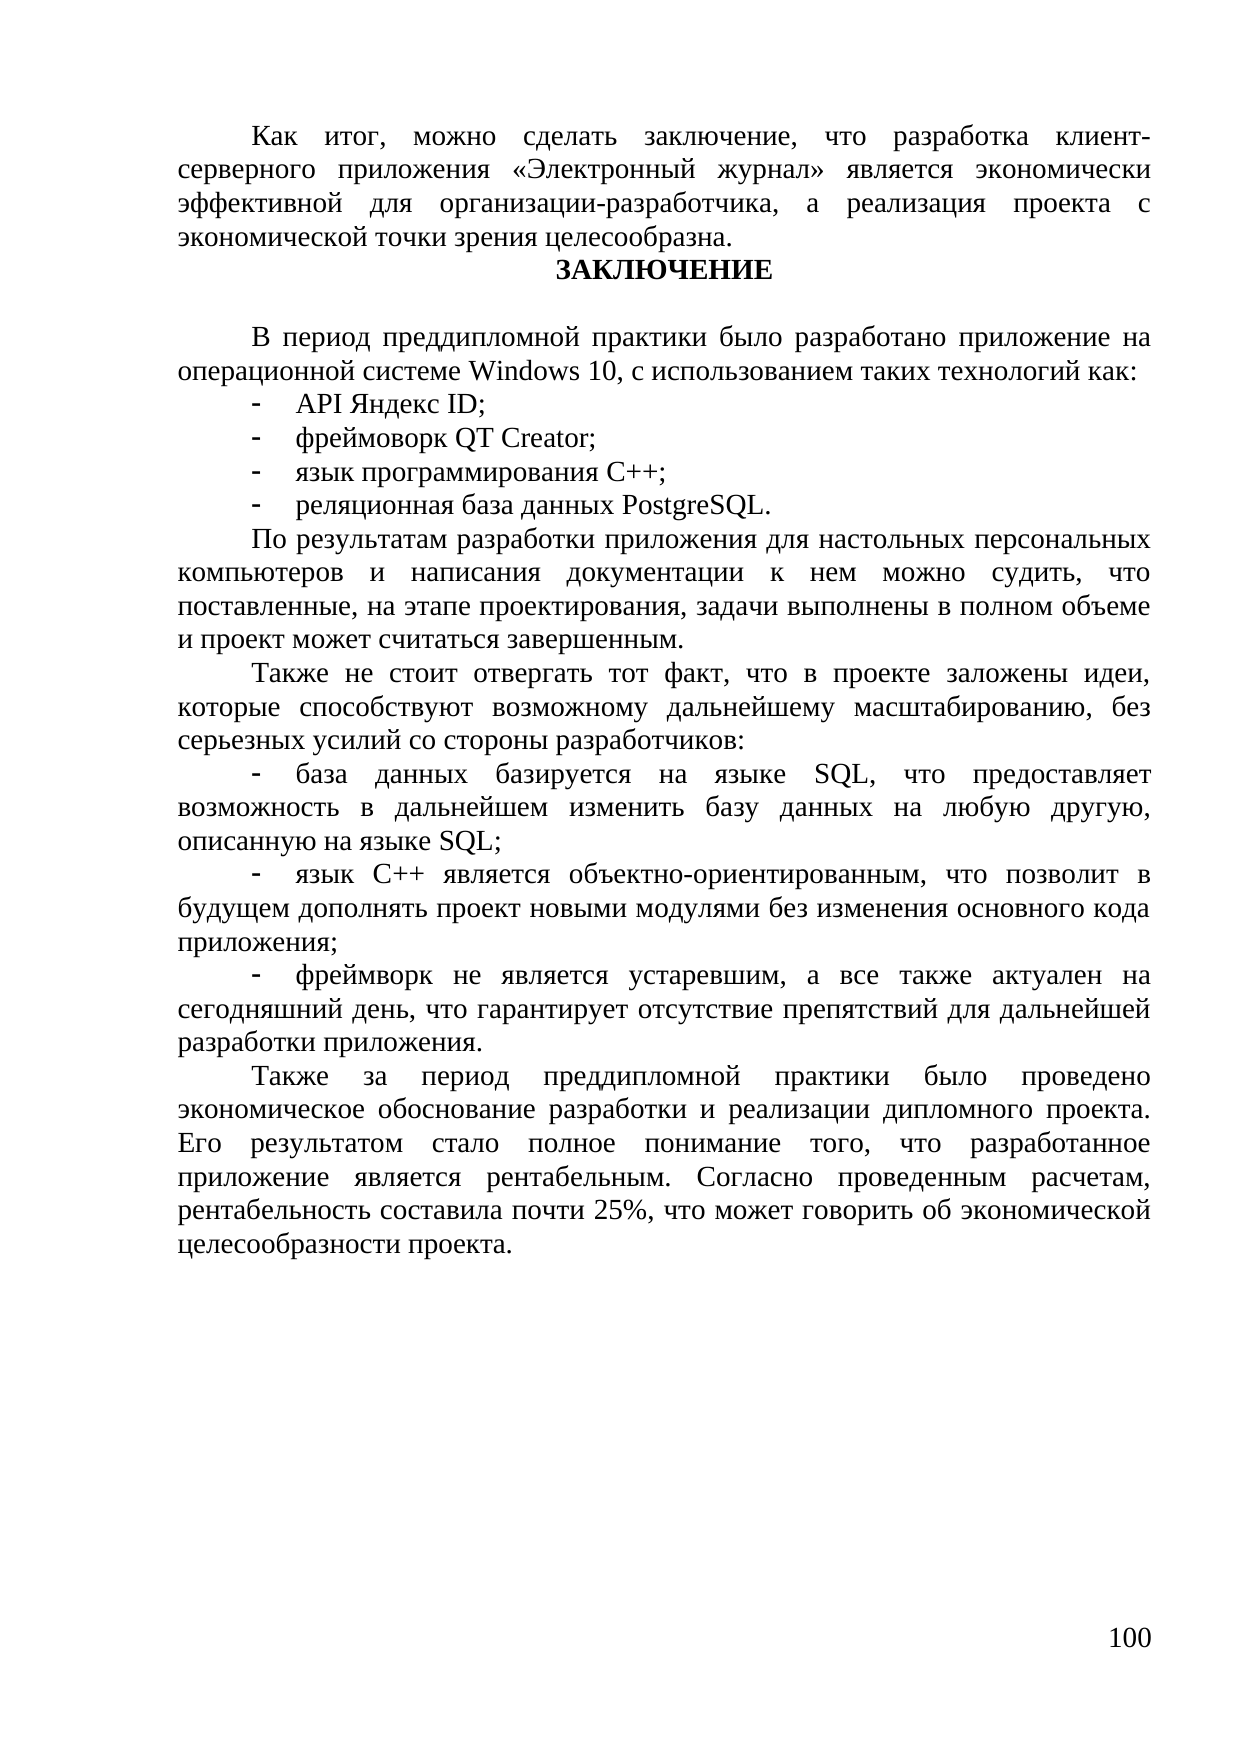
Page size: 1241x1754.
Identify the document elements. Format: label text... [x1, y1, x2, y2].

text В период преддипломной практики было разработано приложение на операционной системе Windows 10, с использованием таких технологий как: [177, 319, 1152, 386]
list язык программирования C++; [177, 454, 1152, 487]
text Также не стоит отвергать тот факт, что в проекте заложены идеи, которые способствуют возможному дальнейшему масштабированию, без серьезных усилий со стороны разработчиков: [177, 655, 1152, 756]
list фреймоворк QT Creator; [177, 420, 1152, 454]
subtitle ЗАКЛЮЧЕНИЕ [177, 252, 1152, 286]
list язык C++ является объектно-ориентированным, что позволит в будущем дополнять проект новыми модулями без изменения основного кода приложения; [177, 857, 1152, 957]
list API Яндекс ID; [177, 386, 1152, 420]
list база данных базируется на языке SQL, что предоставляет возможность в дальнейшем изменить базу данных на любую другую, описанную на языке SQL; [177, 756, 1152, 857]
text Также за период преддипломной практики было проведено экономическое обоснование разработки и реализации дипломного проекта. Его результатом стало полное понимание того, что разработанное приложение является рентабельным. Согласно проведенным расчетам, рентабельность составила почти 25%, что может говорить об экономической целесообразности проекта. [177, 1058, 1152, 1259]
text По результатам разработки приложения для настольных персональных компьютеров и написания документации к нем можно судить, что поставленные, на этапе проектирования, задачи выполнены в полном объеме и проект может считаться завершенным. [177, 521, 1152, 655]
text Как итог, можно сделать заключение, что разработка клиент-серверного приложения «Электронный журнал» является экономически эффективной для организации-разработчика, а реализация проекта с экономической точки зрения целесообразна. [177, 118, 1152, 252]
list фреймворк не является устаревшим, а все также актуален на сегодняшний день, что гарантирует отсутствие препятствий для дальнейшей разработки приложения. [177, 957, 1152, 1058]
list реляционная база данных PostgreSQL. [177, 487, 1152, 521]
